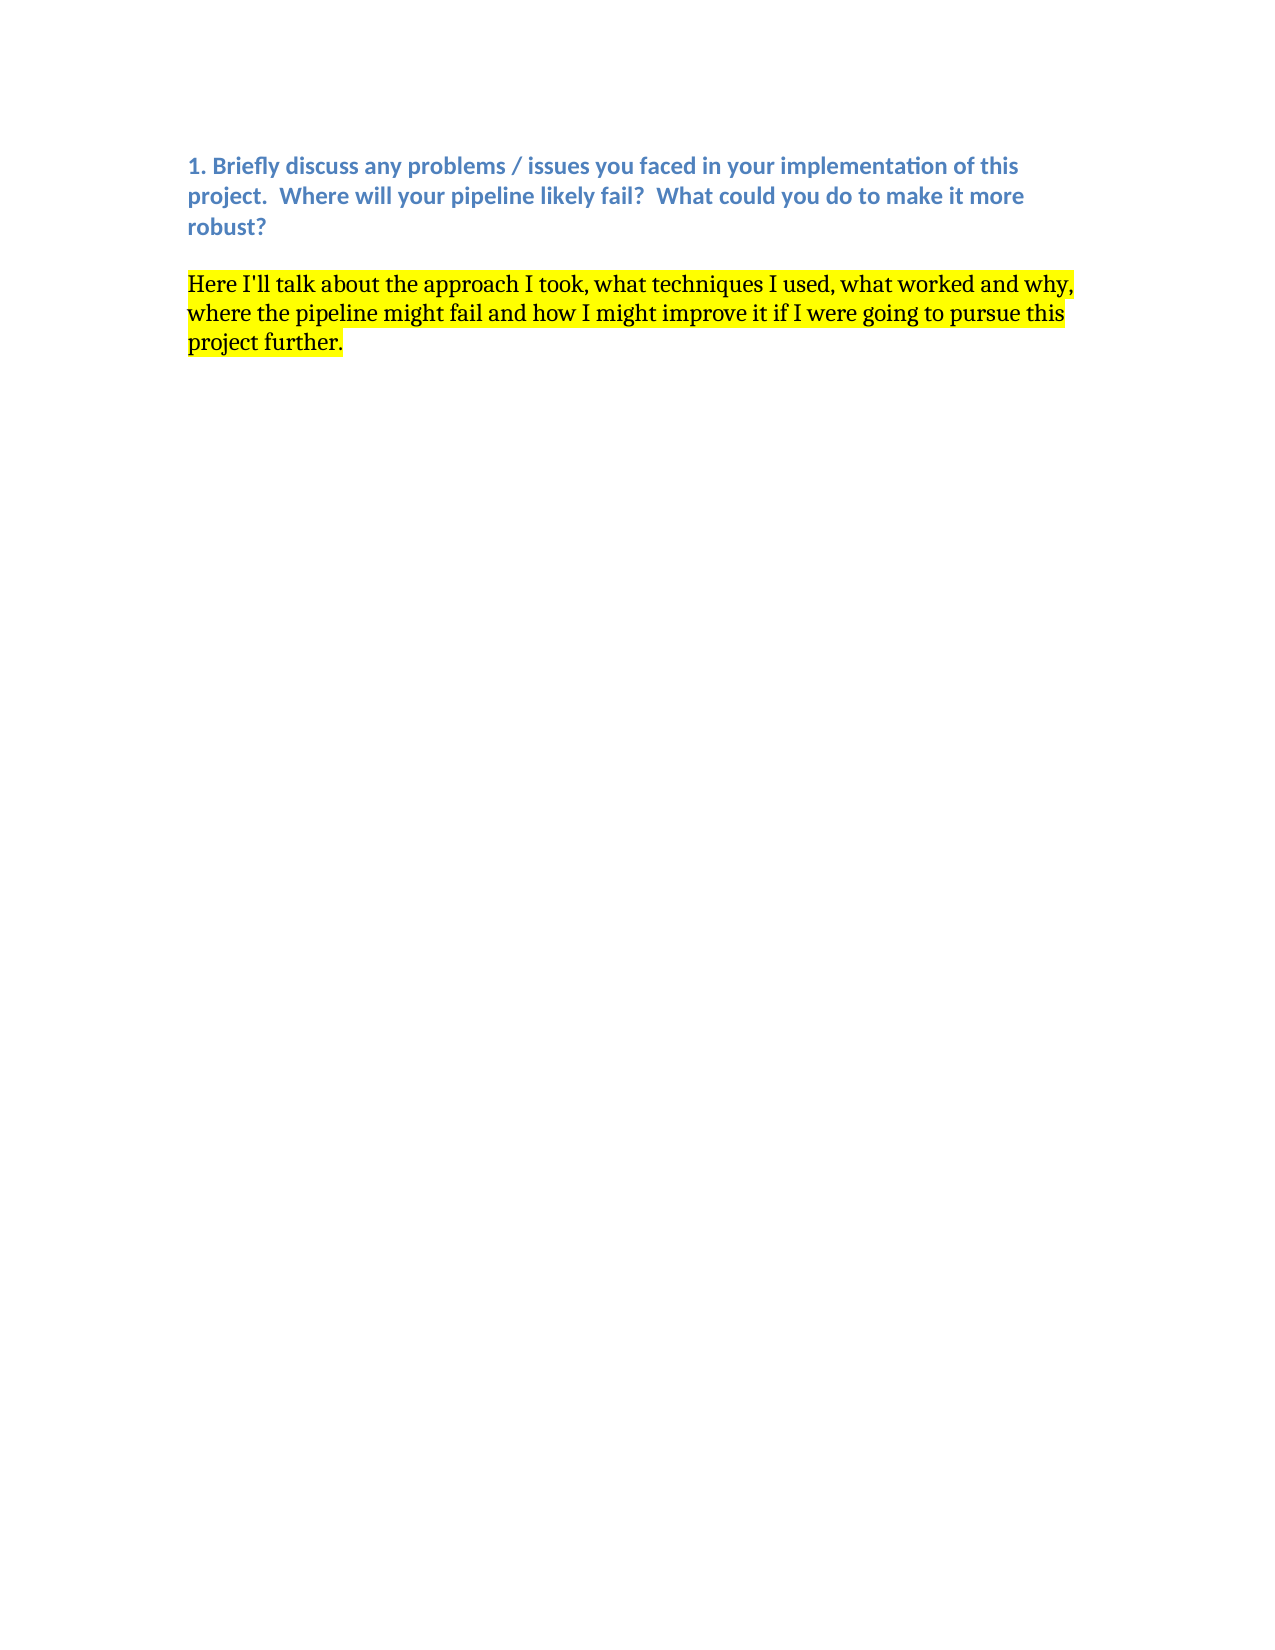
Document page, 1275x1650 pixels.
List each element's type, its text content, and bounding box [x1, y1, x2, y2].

subtitle 1. Briefly discuss any problems / issues you faced in your implementation of this project. Where will your pipeline likely fail? What could you do to make it more robust? [187, 150, 1087, 242]
text Here I'll talk about the approach I took, what techniques I used, what worked and why, where the pipeline might fail and how I might improve it if I were going to pursue this project further. [343, 270, 1087, 357]
